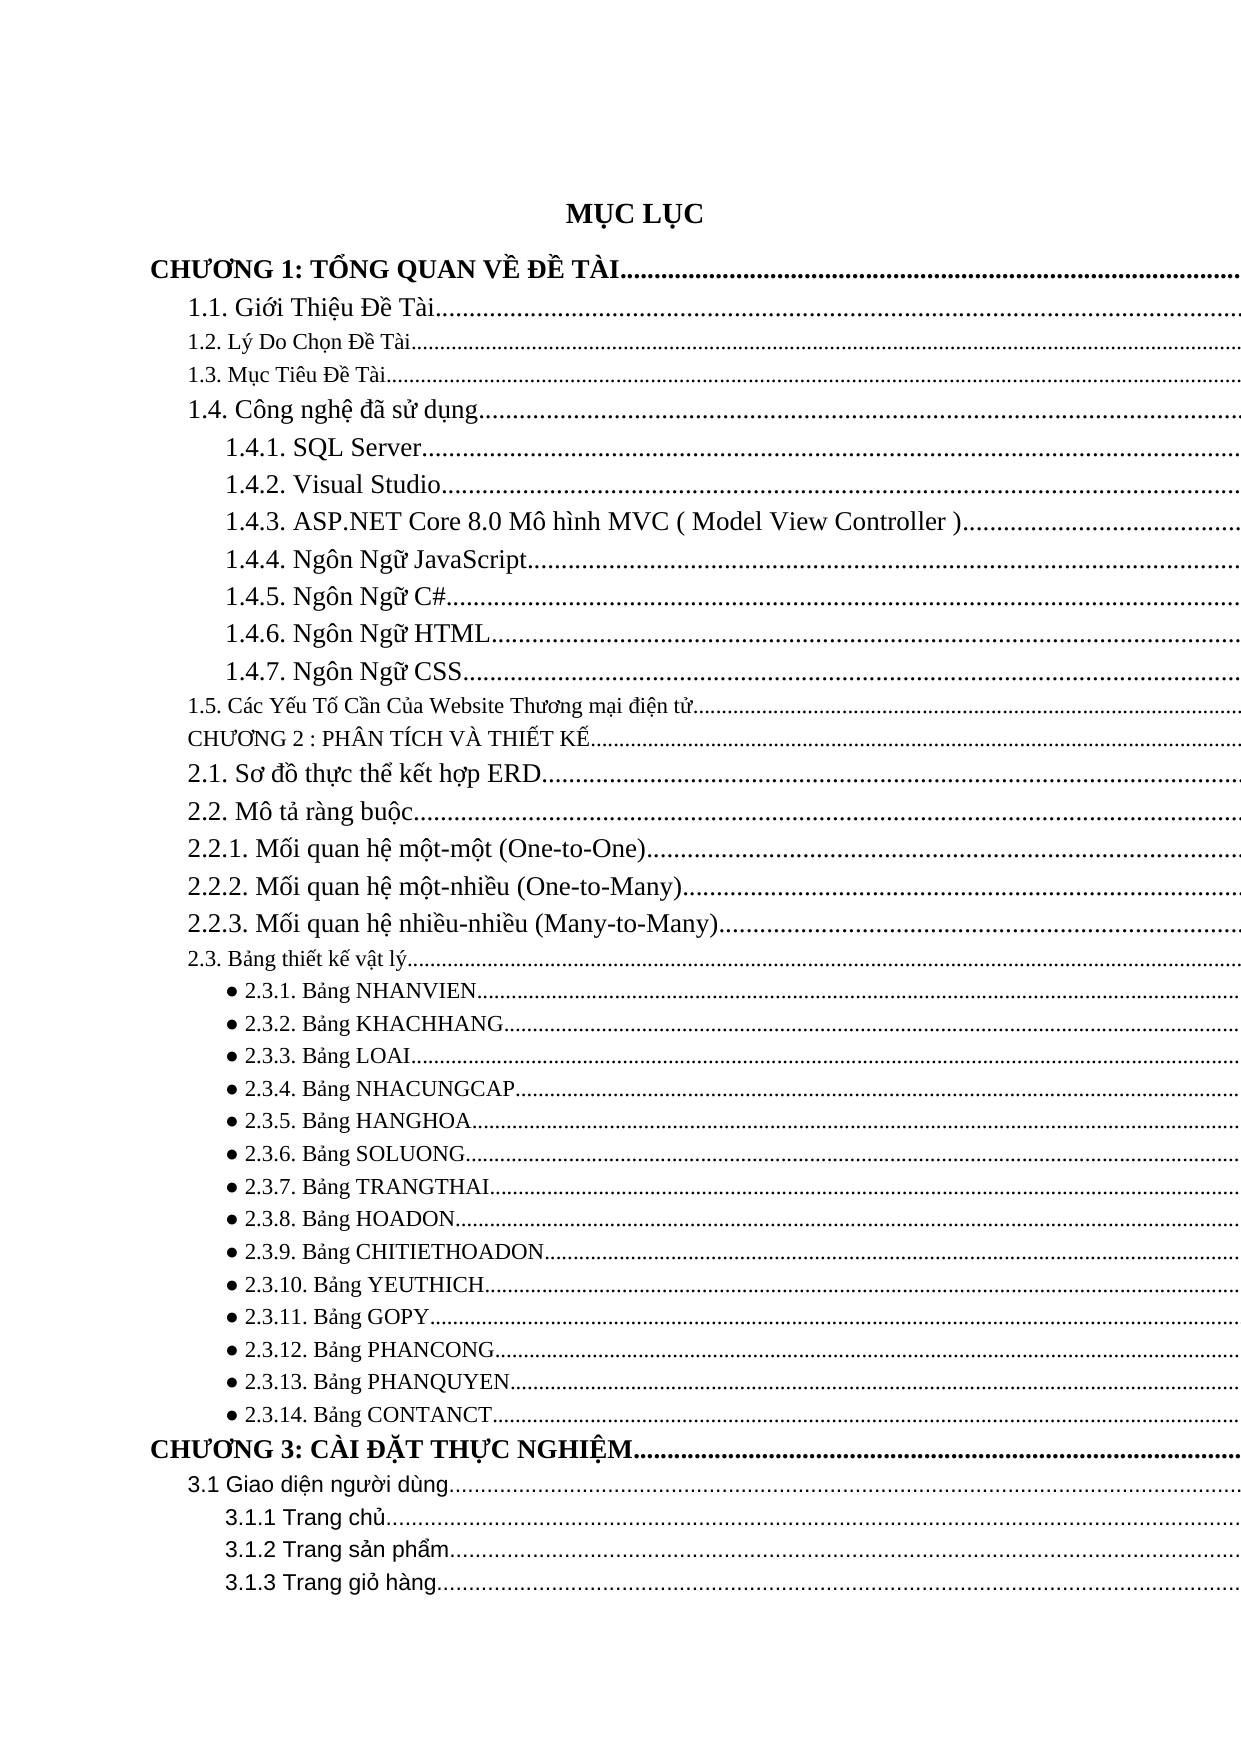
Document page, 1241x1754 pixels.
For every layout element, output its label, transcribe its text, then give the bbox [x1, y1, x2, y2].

text MỤC LỤC [150, 197, 1090, 230]
